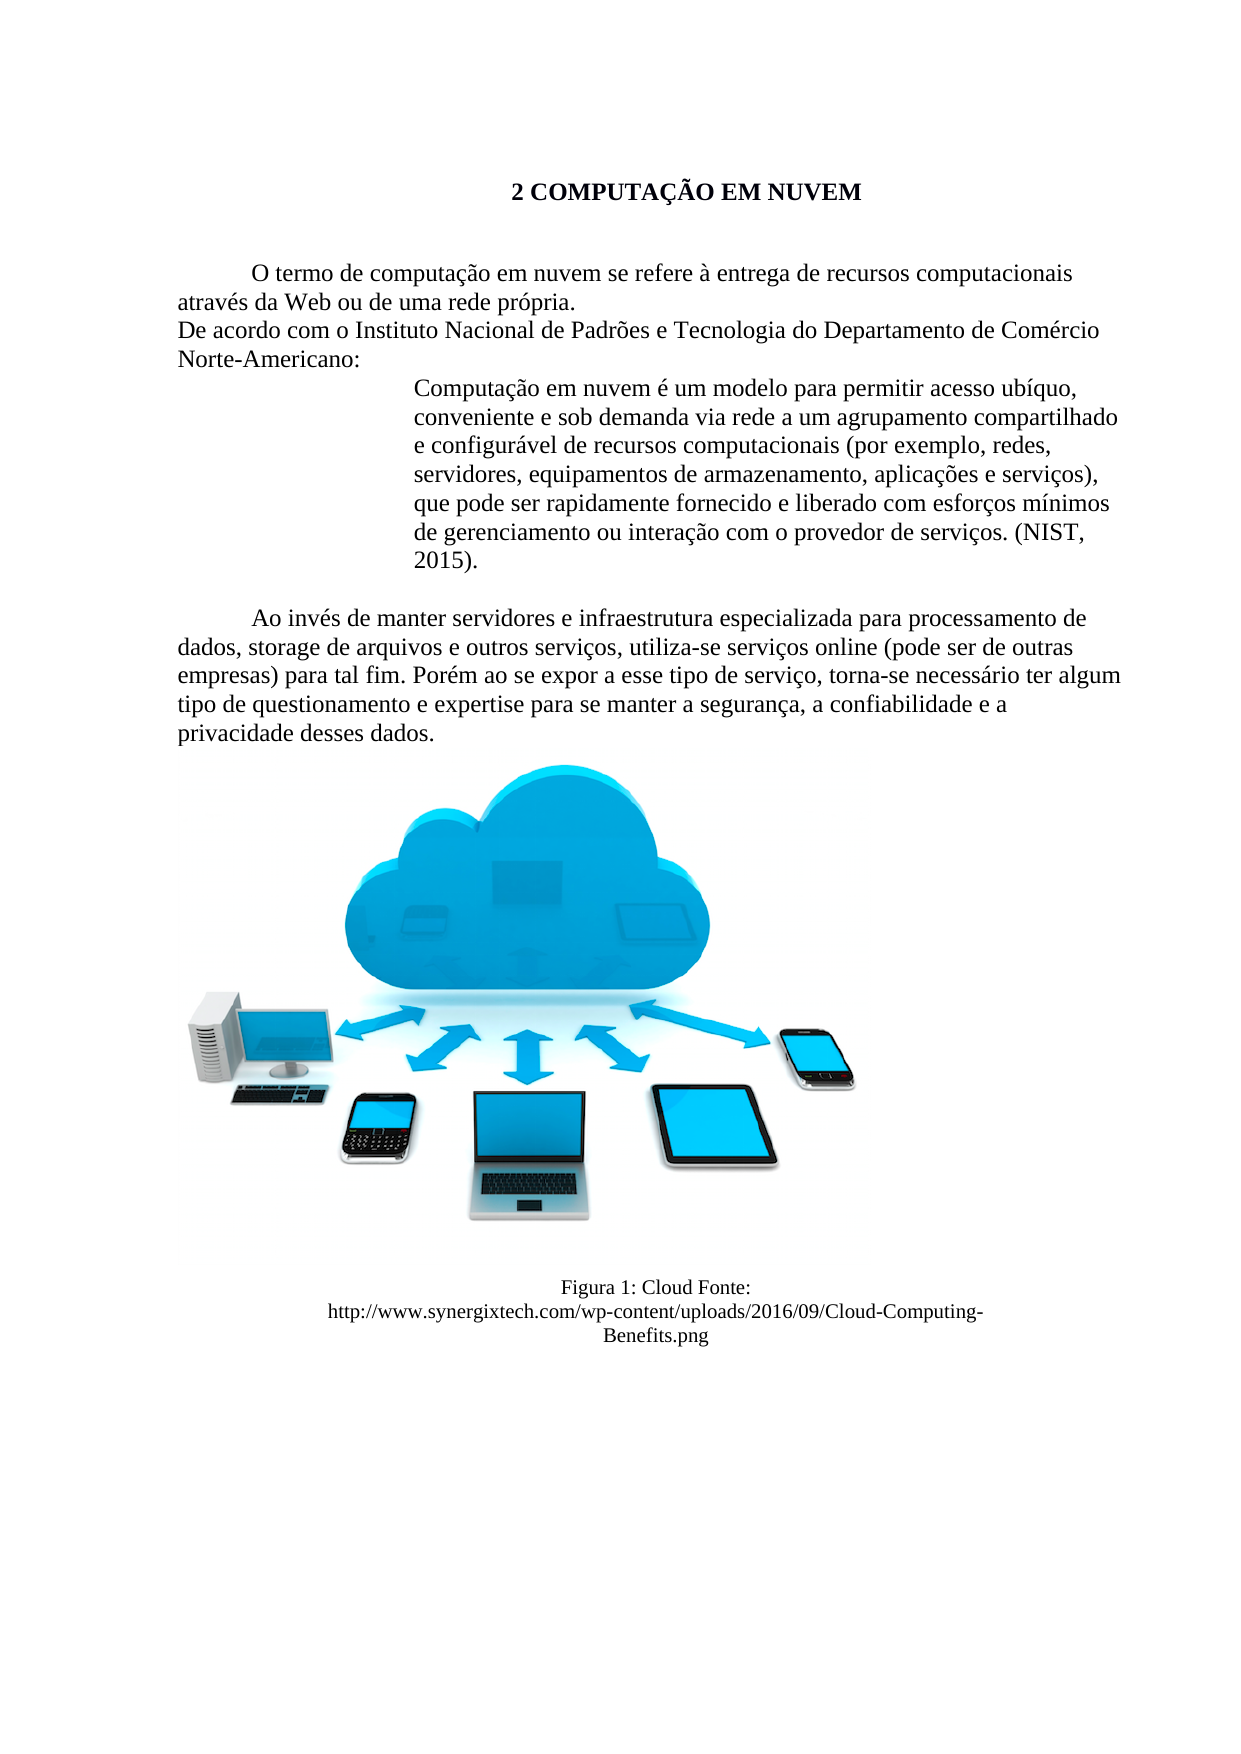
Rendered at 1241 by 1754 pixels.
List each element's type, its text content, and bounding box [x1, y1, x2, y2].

text De acordo com o Instituto Nacional de Padrões e Tecnologia do Departamento de Comércio Norte-Americano: [177, 315, 1122, 373]
text Computação em nuvem é um modelo para permitir acesso ubíquo, conveniente e sob demanda via rede a um agrupamento compartilhado e configurável de recursos computacionais (por exemplo, redes, servidores, equipamentos de armazenamento, aplicações e serviços), que pode ser rapidamente fornecido e liberado com esforços mínimos de gerenciamento ou interação com o provedor de serviços. (NIST, 2015). [413, 373, 1122, 574]
text Ao invés de manter servidores e infraestrutura especializada para processamento de dados, storage de arquivos e outros serviços, utiliza-se serviços online (pode ser de outras empresas) para tal fim. Porém ao se expor a esse tipo de serviço, torna-se necessário ter algum tipo de questionamento e expertise para se manter a segurança, a confiabilidade e a privacidade desses dados. [177, 603, 1122, 747]
picture [177, 746, 872, 1265]
text O termo de computação em nuvem se refere à entrega de recursos computacionais através da Web ou de uma rede própria. [177, 258, 1122, 315]
text 2 COMPUTAÇÃO EM NUVEM [177, 177, 1122, 206]
